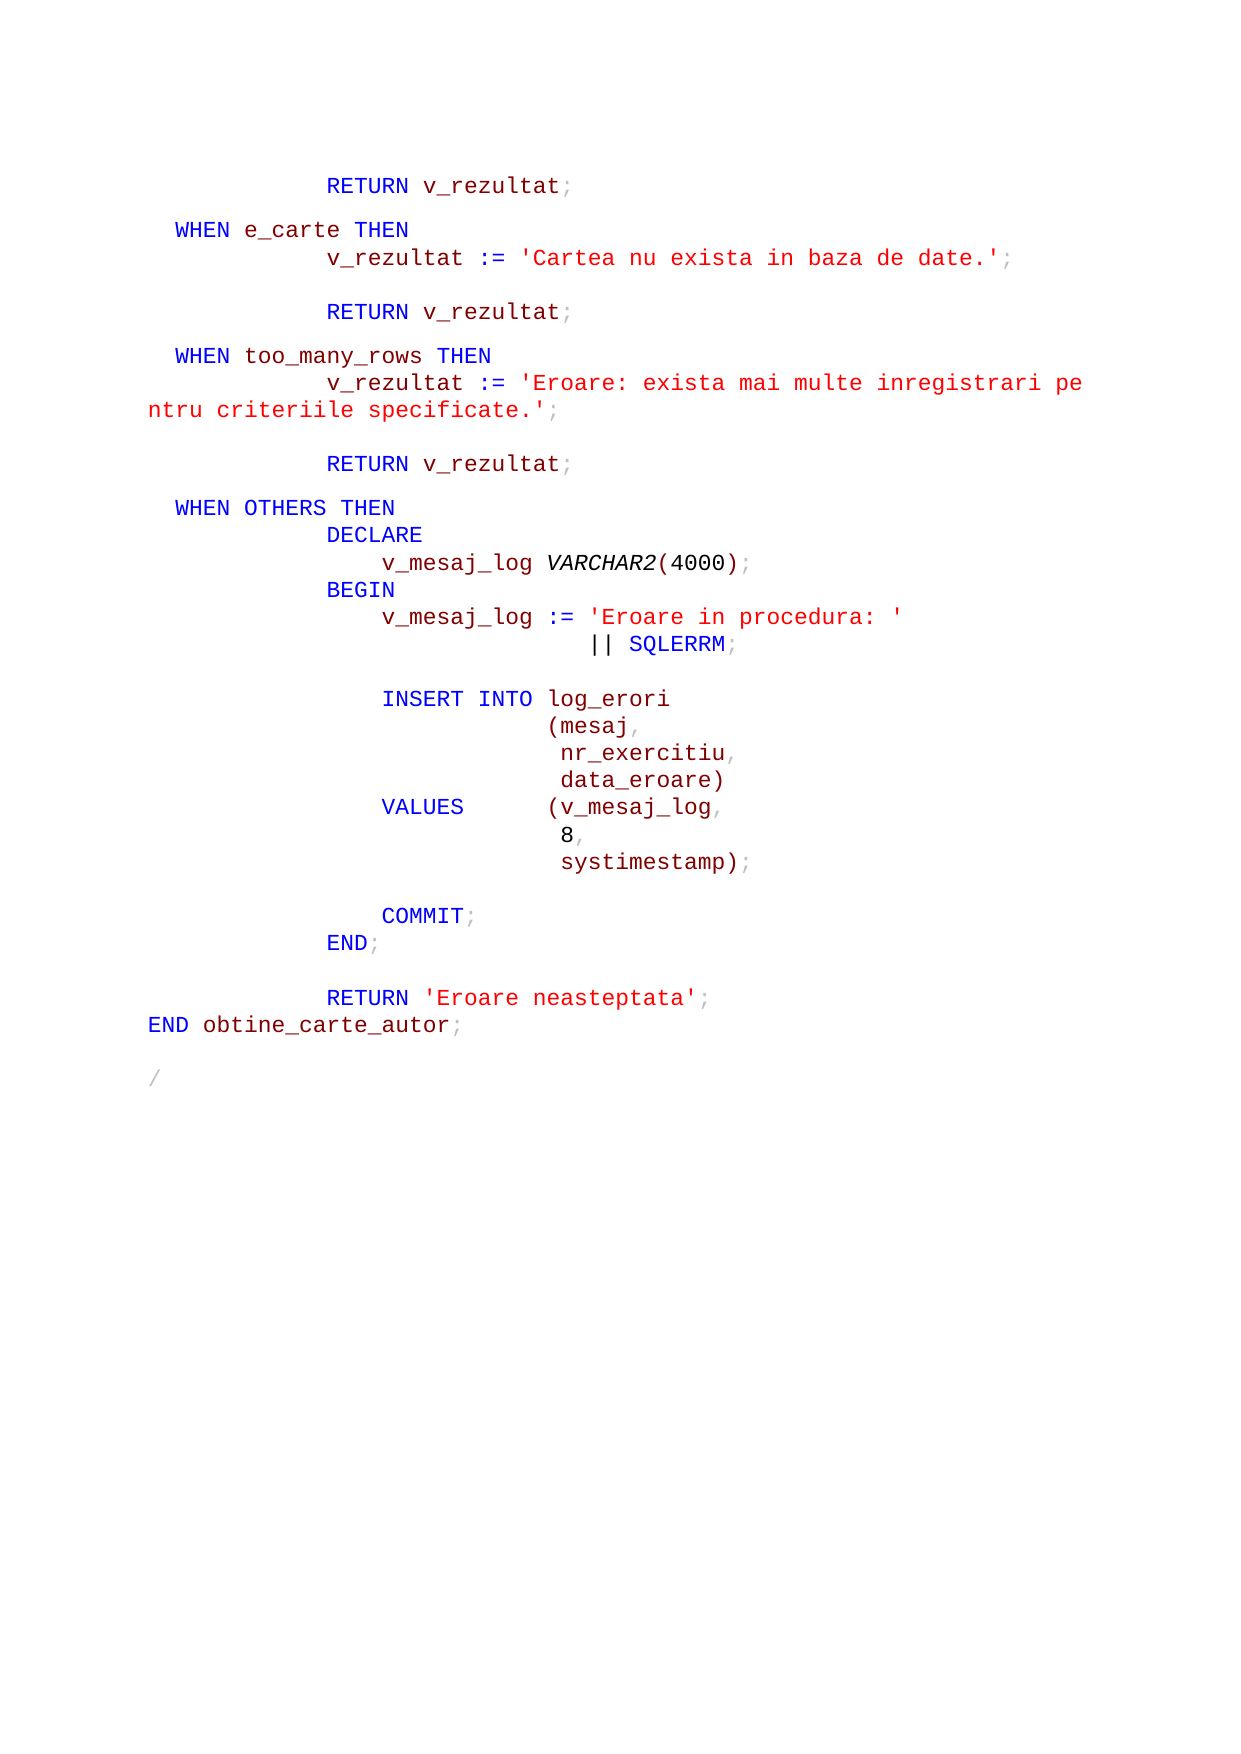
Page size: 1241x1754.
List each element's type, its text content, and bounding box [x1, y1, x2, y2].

text WHEN e_carte THEN v_rezultat := 'Cartea nu exista in baza de date.'; RETURN v_rezultat; [148, 219, 1093, 326]
text WHEN too_many_rows THEN v_rezultat := 'Eroare: exista mai multe inregistrari pentru criteriile specificate.'; RETURN v_rezultat; [148, 344, 1093, 479]
text WHEN OTHERS THEN DECLARE v_mesaj_log VARCHAR2(4000); BEGIN v_mesaj_log := 'Eroare in procedura: ' || SQLERRM; INSERT INTO log_erori (mesaj, nr_exercitiu, data_eroare) VALUES (v_mesaj_log, 8, systimestamp); COMMIT; END; RETURN 'Eroare neasteptata'; END obtine_carte_autor; / [148, 497, 1093, 1093]
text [148, 148, 1093, 201]
